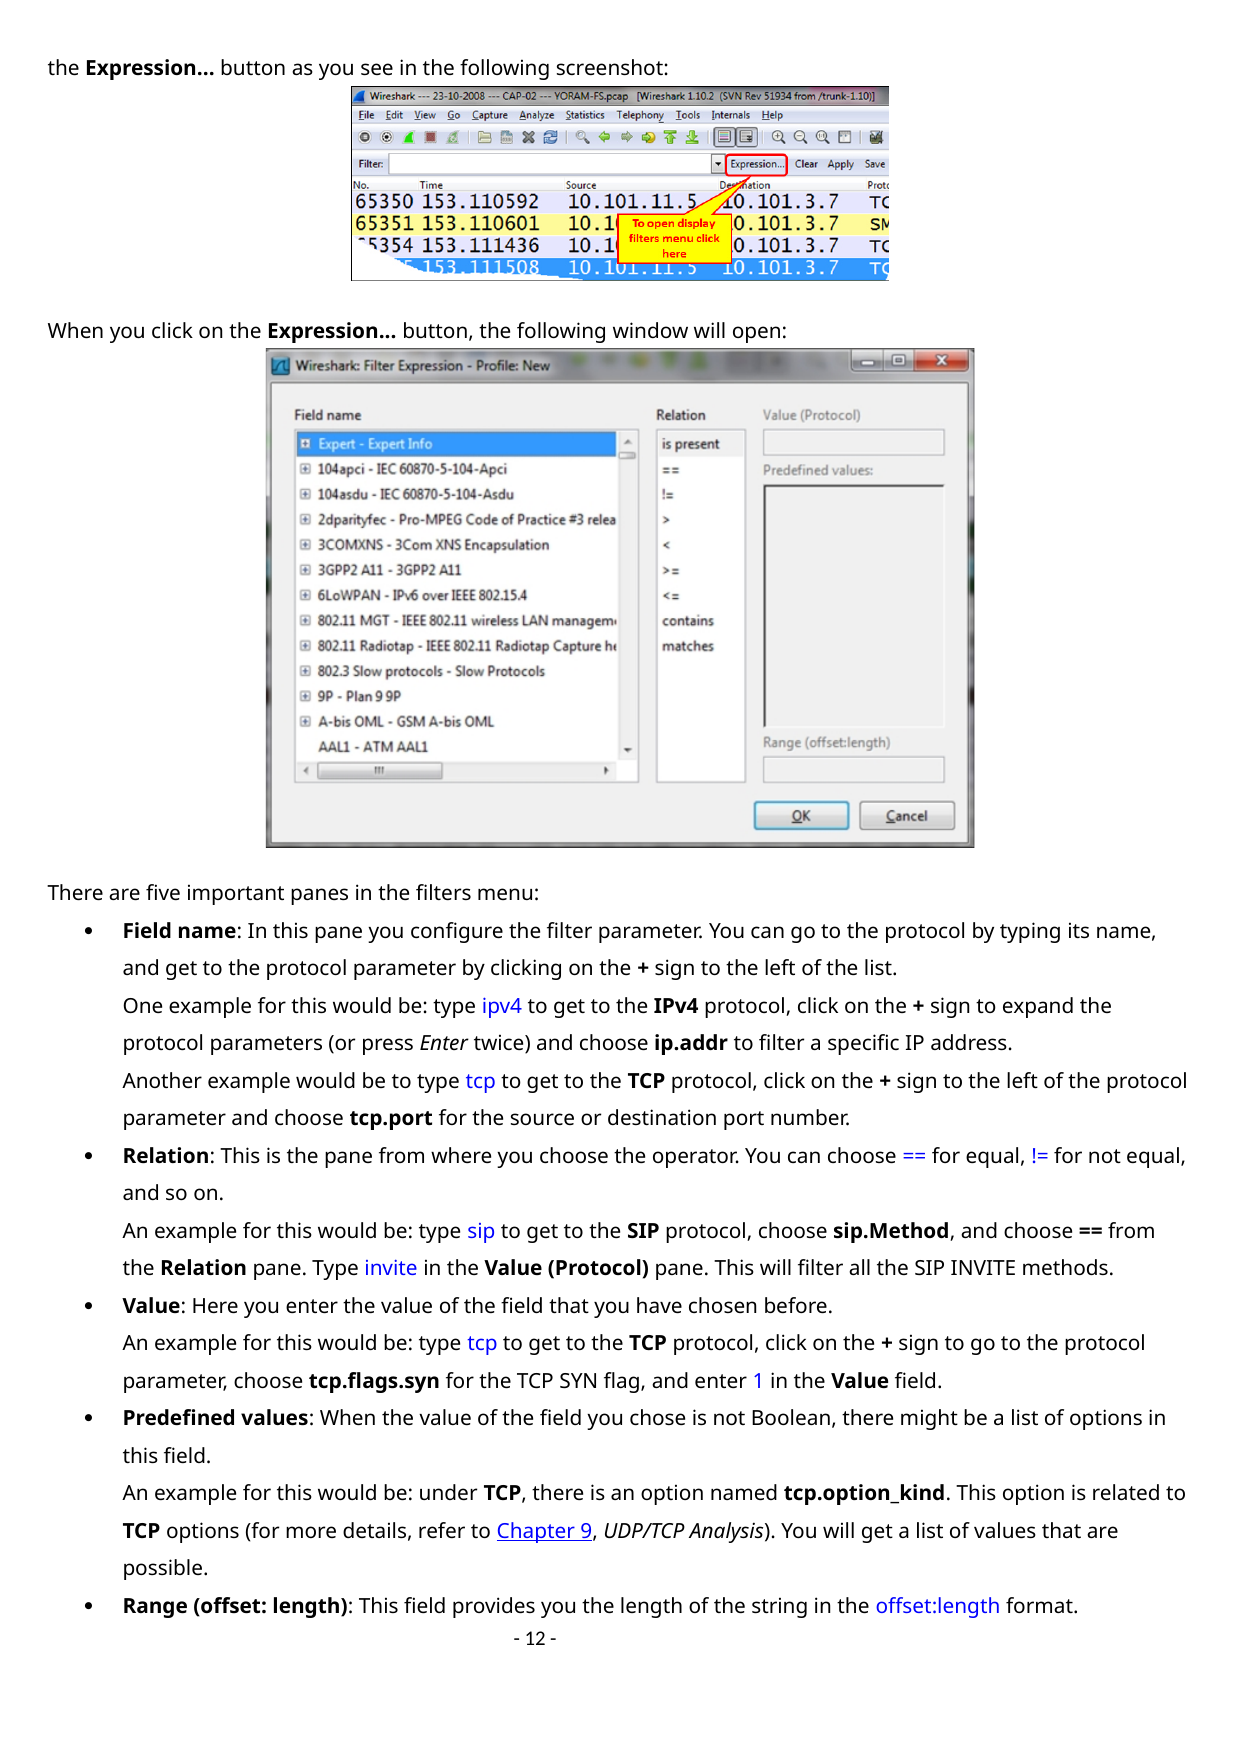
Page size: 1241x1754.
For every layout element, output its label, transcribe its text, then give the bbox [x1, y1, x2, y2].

picture [351, 86, 889, 281]
list Predefined values: When the value of the field you chose is not Boolean, there might be a list of options in this field. [85, 1399, 1193, 1474]
text An example for this would be: type tcp to get to the TCP protocol, click on the + sign to go to the protocol parameter, choose tcp.flags.syn for the TCP SYN flag, and enter 1 in the Value field. [122, 1324, 1193, 1399]
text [47, 49, 1193, 86]
text Another example would be to type tcp to get to the TCP protocol, click on the + sign to the left of the protocol parameter and choose tcp.port for the source or destination port number. [122, 1061, 1193, 1136]
list Range (offset: length): This field provides you the length of the string in the offset:length format. [85, 1586, 1193, 1624]
text When you click on the Expression... button, the following window will open: [47, 311, 1193, 349]
list Value: Here you enter the value of the field that you have chosen before. [85, 1286, 1193, 1324]
list Field name: In this pane you configure the filter parameter. You can go to the protocol by typing its name, and get to the protocol parameter by clicking on the + sign to the left of the list. [85, 911, 1193, 986]
text An example for this would be: under TCP, there is an option named tcp.option_kind. This option is related to TCP options (for more details, refer to Chapter 9, UDP/TCP Analysis). You will get a list of values that are possible. [122, 1474, 1193, 1586]
text An example for this would be: type sip to get to the SIP protocol, choose sip.Method, and choose == from the Relation pane. Type invite in the Value (Protocol) pane. This will filter all the SIP INVITE methods. [122, 1211, 1193, 1286]
list Relation: This is the pane from where you choose the operator. You can choose == for equal, != for not equal, and so on. [85, 1136, 1193, 1211]
picture [265, 348, 975, 848]
text There are five important panes in the filters menu: [47, 874, 1193, 911]
text One example for this would be: type ipv4 to get to the IPv4 protocol, click on the + sign to expand the protocol parameters (or press Enter twice) and choose ip.addr to filter a specific IP address. [122, 986, 1193, 1061]
